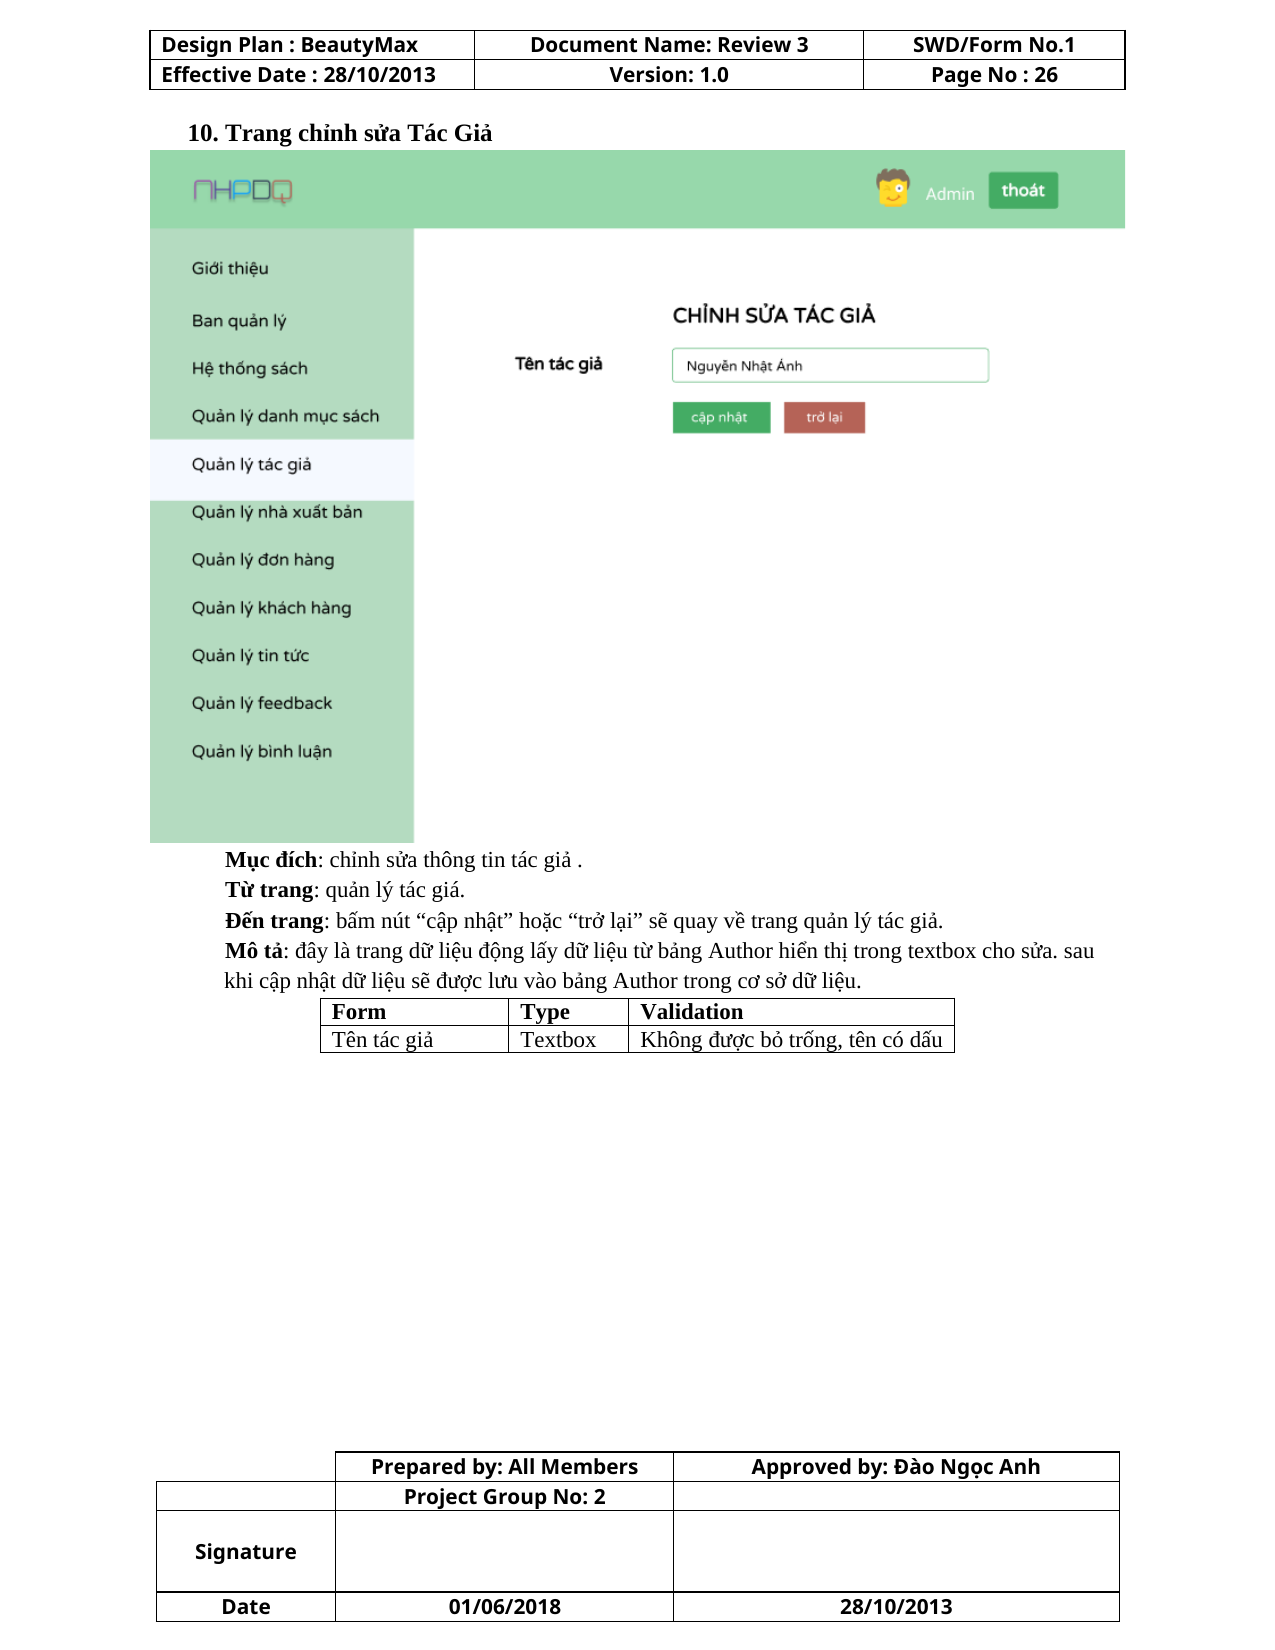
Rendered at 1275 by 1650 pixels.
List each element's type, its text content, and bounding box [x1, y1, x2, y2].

table_header Form [321, 999, 508, 1025]
list Trang chỉnh sửa Tác Giả [187, 118, 1125, 146]
picture [150, 150, 1125, 843]
list Mục đích: chỉnh sửa thông tin tác giả . [225, 846, 1125, 873]
text Mô tả: đây là trang dữ liệu động lấy dữ liệu từ bảng Author hiển thị trong textbox cho sửa. sau khi cập nhật dữ liệu sẽ được lưu vào bảng Author trong cơ sở dữ liệu. [224, 937, 1125, 993]
text Đến trang: bấm nút “cập nhật” hoặc “trở lại” sẽ quay về trang quản lý tác giả. [150, 907, 1125, 933]
text Từ trang: quản lý tác giá. [150, 877, 1125, 903]
table_header Type [509, 999, 628, 1025]
table_header Validation [629, 999, 954, 1025]
table_cell Tên tác giả [321, 1026, 508, 1052]
table_cell Không được bỏ trống, tên có dấu [629, 1026, 954, 1052]
table_cell Textbox [509, 1026, 628, 1052]
